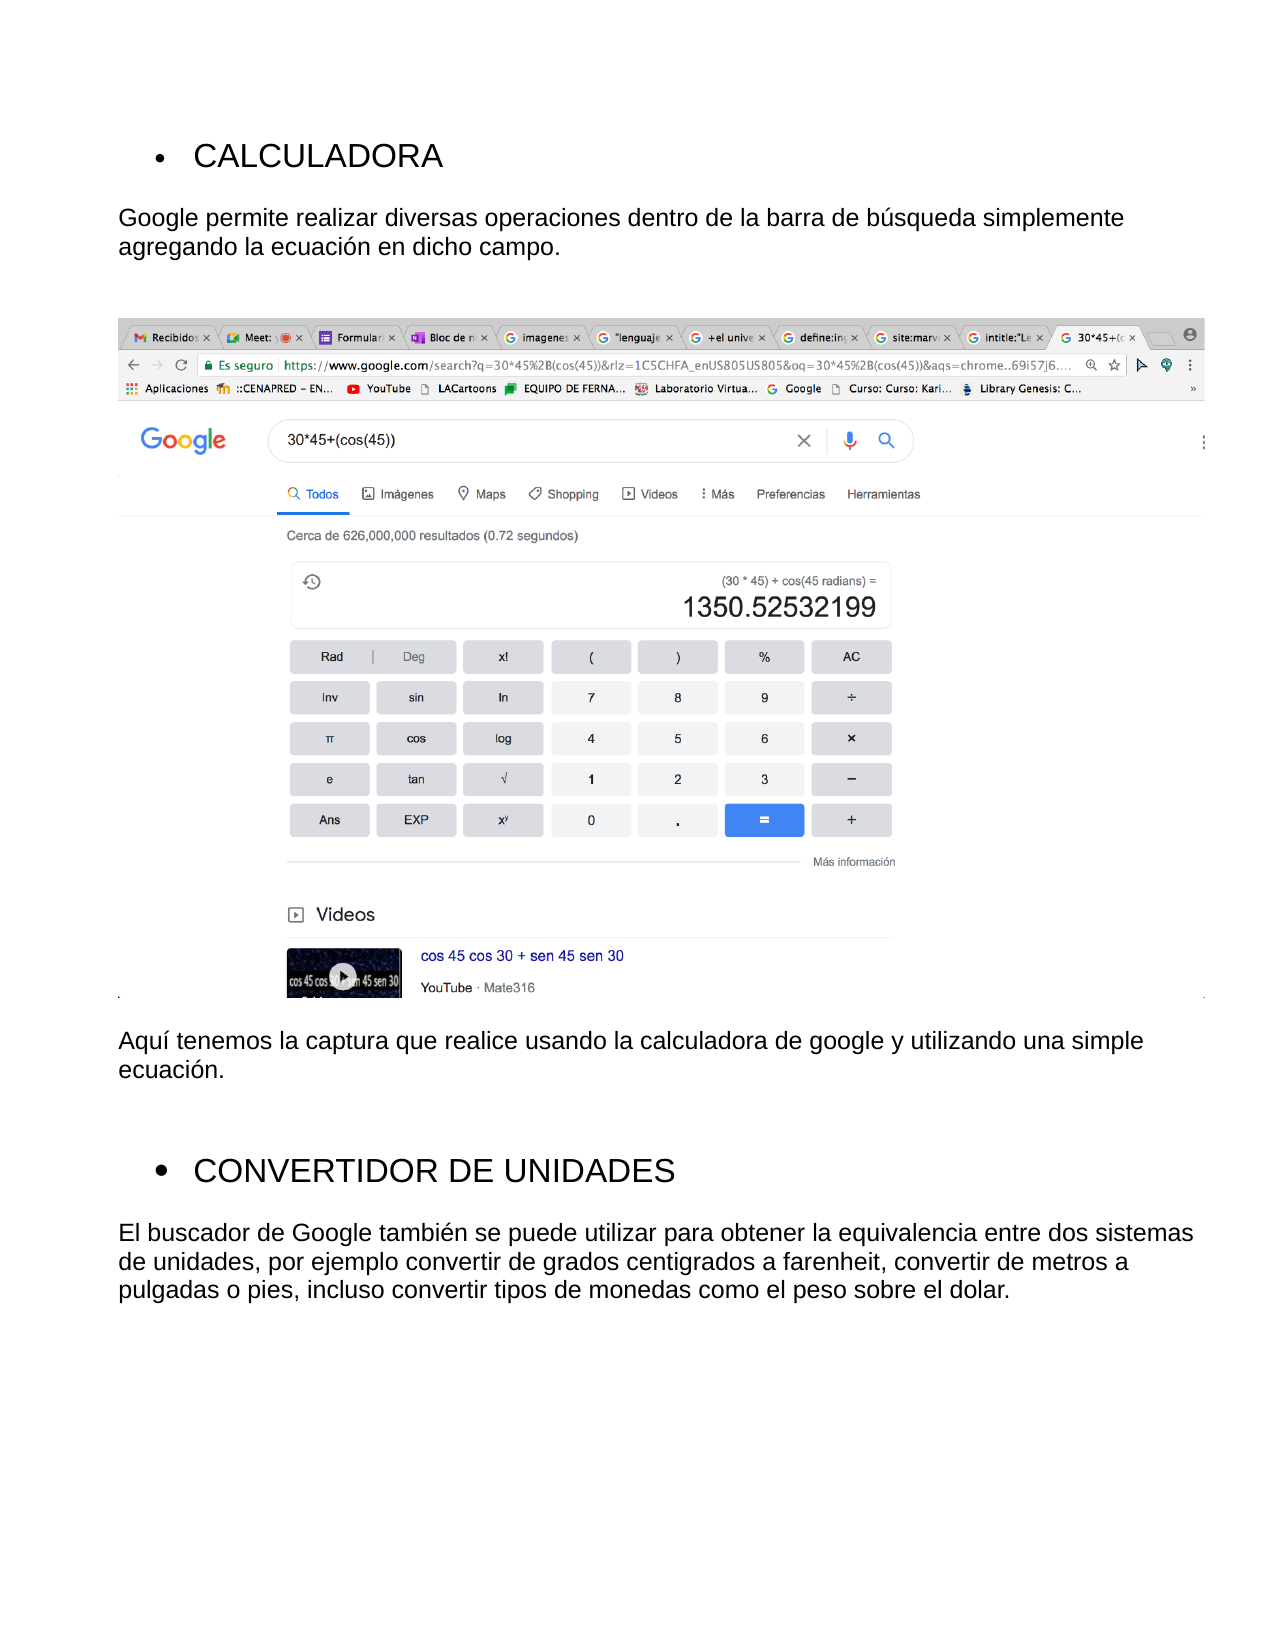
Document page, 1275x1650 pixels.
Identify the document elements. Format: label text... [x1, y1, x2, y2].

list CONVERTIDOR DE UNIDADES [156, 1151, 1205, 1189]
list CALCULADORA [156, 136, 1205, 174]
text El buscador de Google también se puede utilizar para obtener la equivalencia entre dos sistemas de unidades, por ejemplo convertir de grados centigrados a farenheit, convertir de metros a pulgadas o pies, incluso convertir tipos de monedas como el peso sobre el dolar. [118, 1218, 1205, 1304]
text Google permite realizar diversas operaciones dentro de la barra de búsqueda simplemente agregando la ecuación en dicho campo. [118, 203, 1205, 261]
text Aquí tenemos la captura que realice usando la calculadora de google y utilizando una simple ecuación. [118, 1026, 1205, 1083]
picture [118, 318, 1205, 998]
